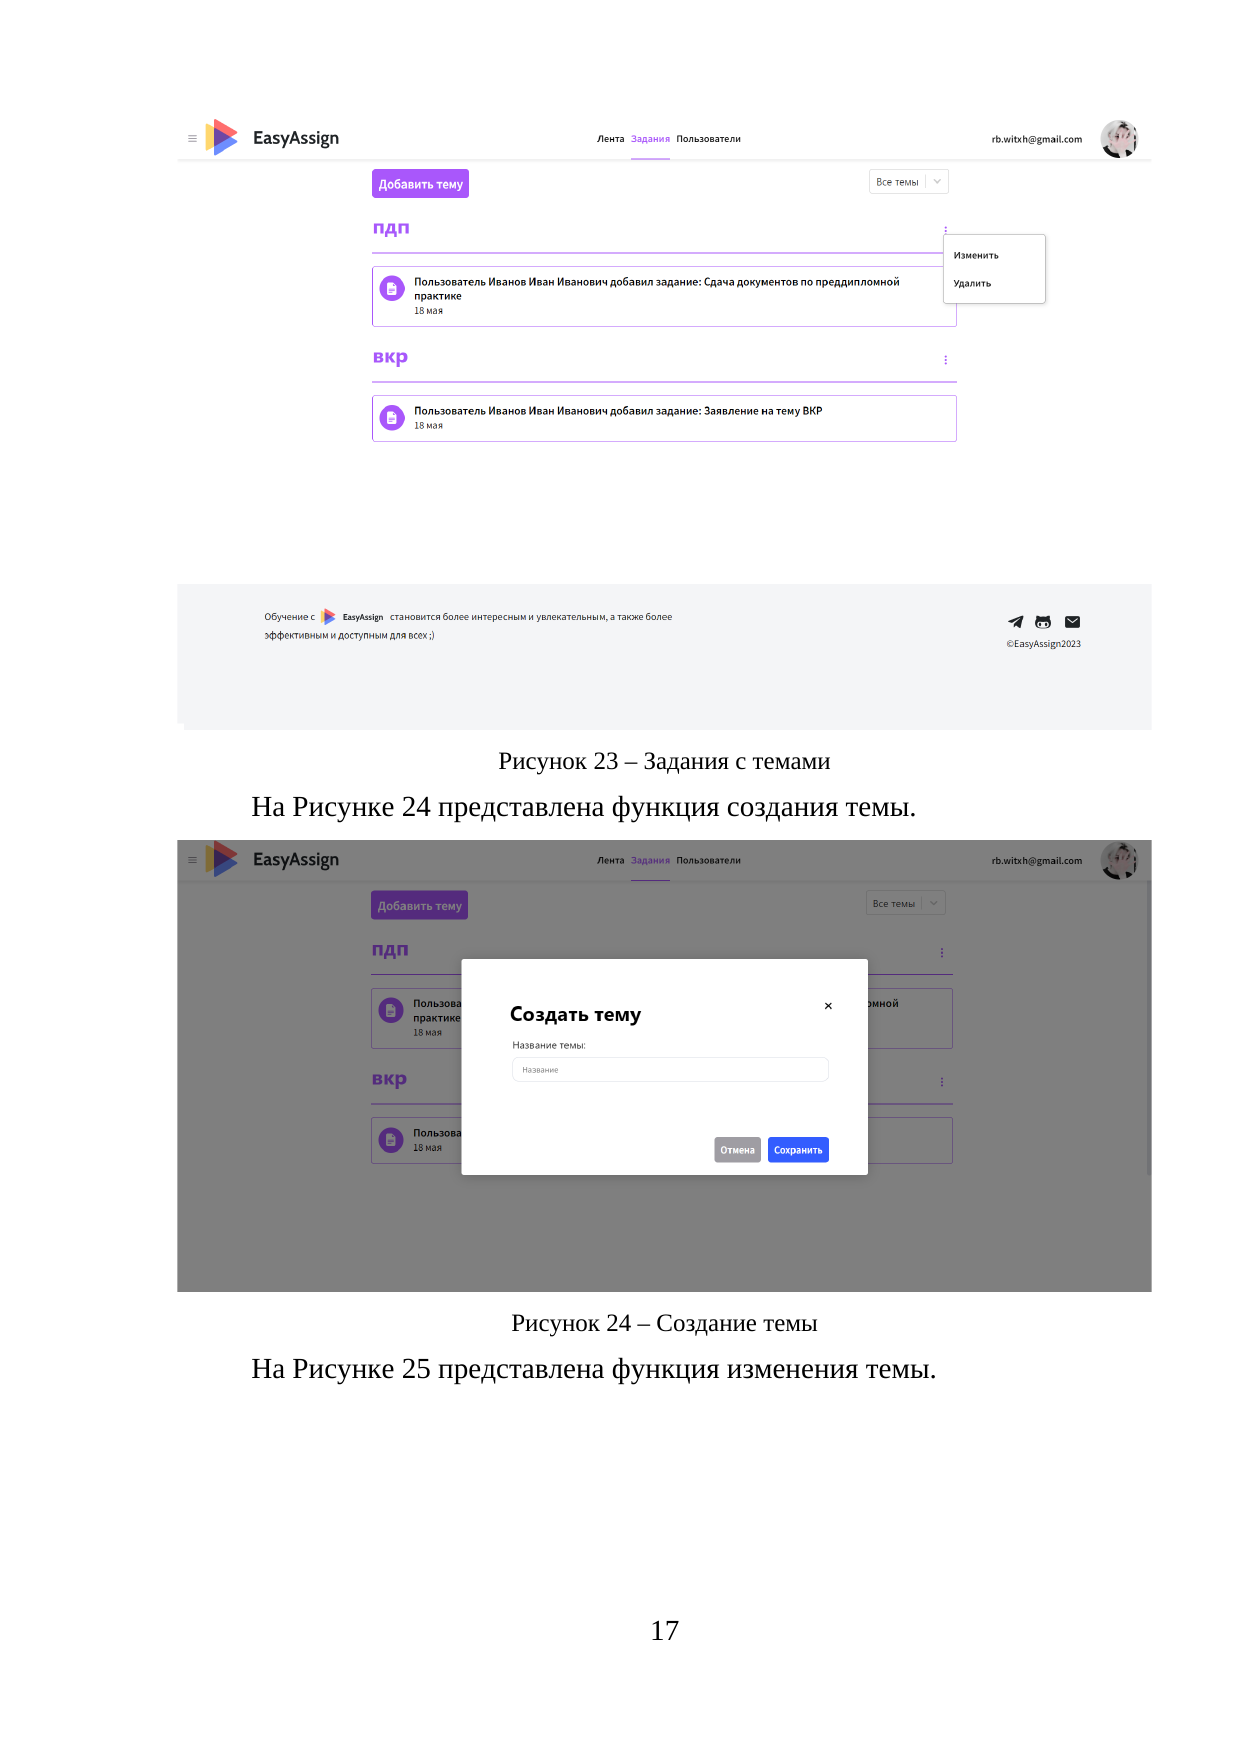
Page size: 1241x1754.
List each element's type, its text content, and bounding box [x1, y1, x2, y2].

text На Рисунке 24 представлена функция создания темы. [177, 789, 1152, 823]
picture [177, 840, 1152, 1292]
picture [177, 118, 1152, 730]
text На Рисунке 25 представлена функция изменения темы. [177, 1351, 1152, 1385]
